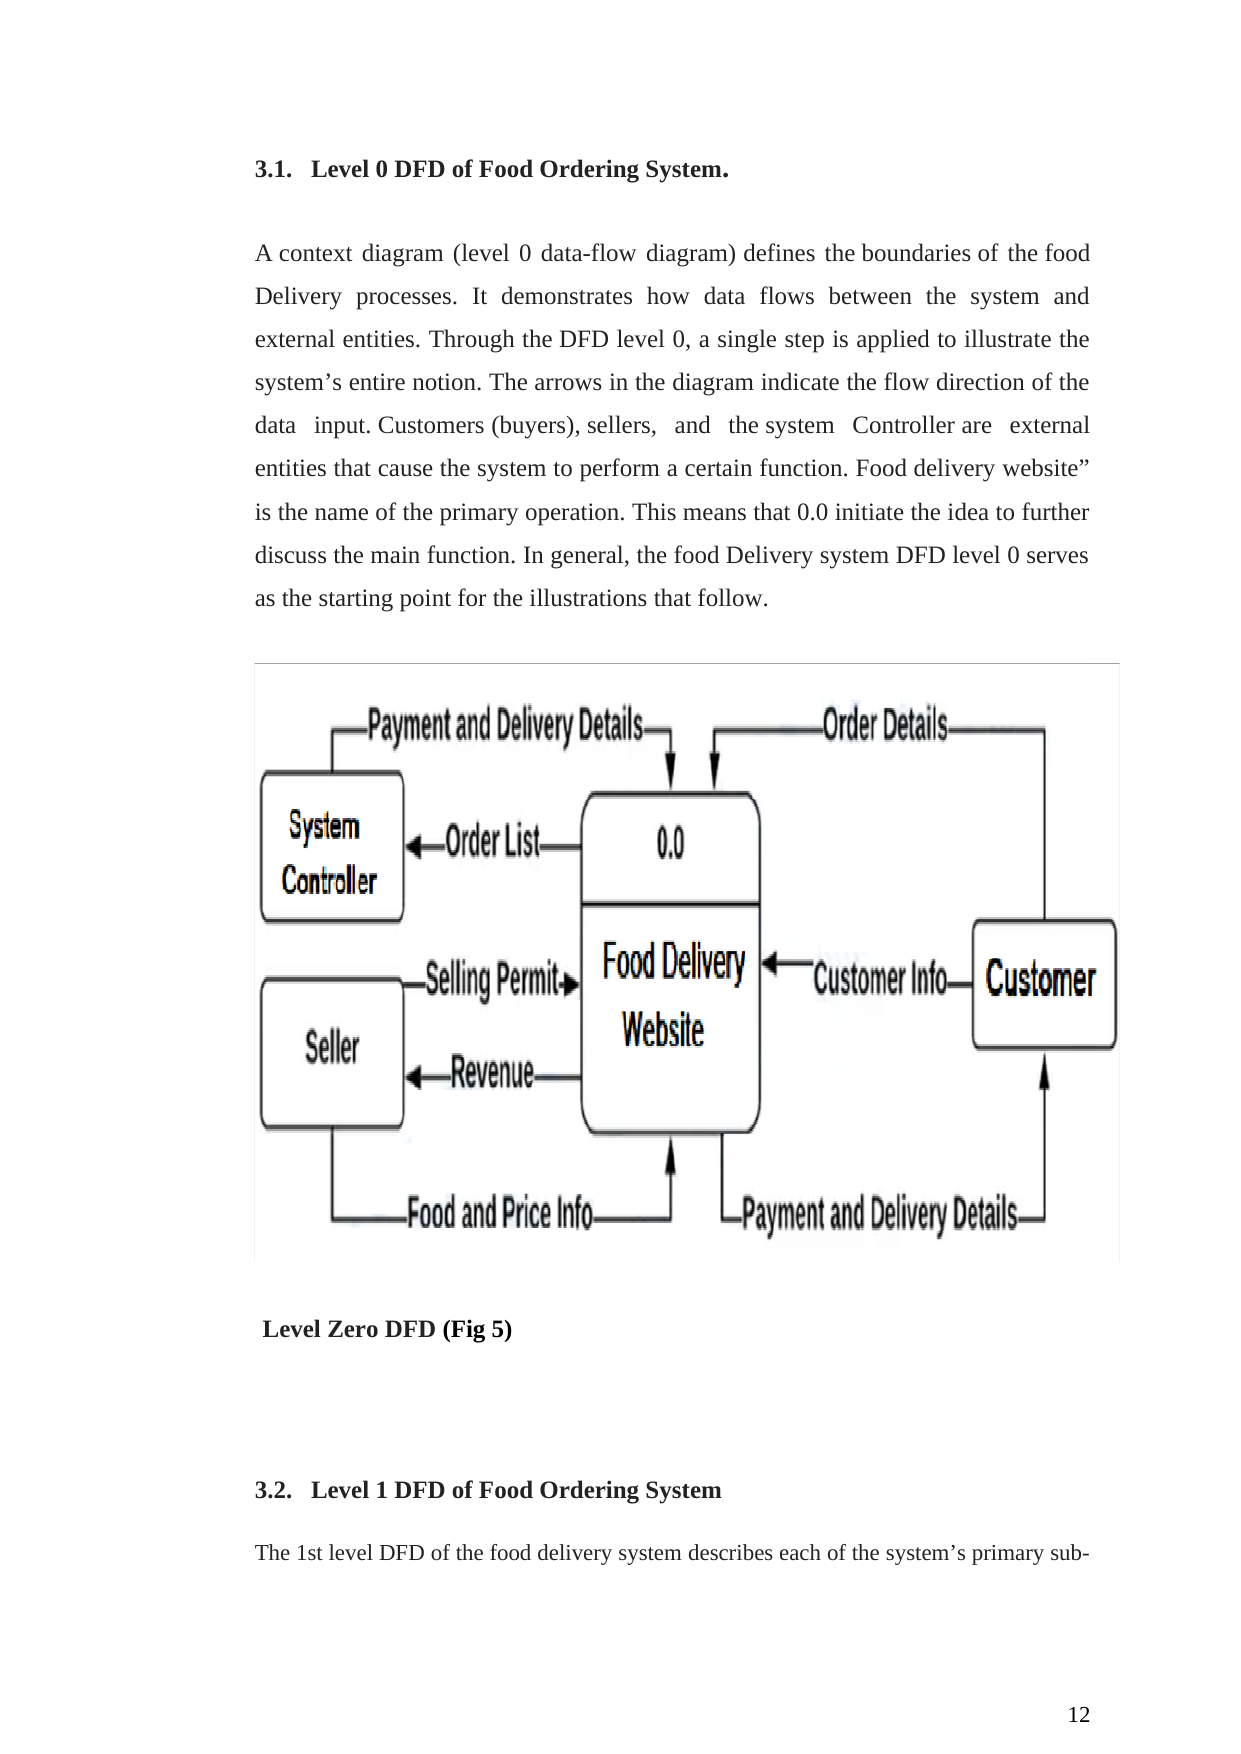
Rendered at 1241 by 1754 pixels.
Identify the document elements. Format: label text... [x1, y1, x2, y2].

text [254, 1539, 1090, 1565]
picture [254, 663, 1120, 1262]
subtitle Level 1 DFD of Food Ordering System [254, 1475, 1090, 1504]
text Level Zero DFD (Fig 5) [225, 1314, 1090, 1342]
text A context diagram (level 0 data-flow diagram) defines the boundaries of the food Delivery processes. It demonstrates how data flows between the system and external entities. Through the DFD level 0, a single step is applied to illustrate the system’s entire notion. The arrows in the diagram indicate the flow direction of the data input. Customers (buyers), sellers, and the system Controller are external entities that cause the system to perform a certain function. Food delivery website” is the name of the primary operation. This means that 0.0 initiate the idea to further discuss the main function. In general, the food Delivery system DFD level 0 serves as the starting point for the illustrations that follow. [254, 238, 1090, 612]
list Level 0 DFD of Food Ordering System. [254, 150, 1090, 183]
